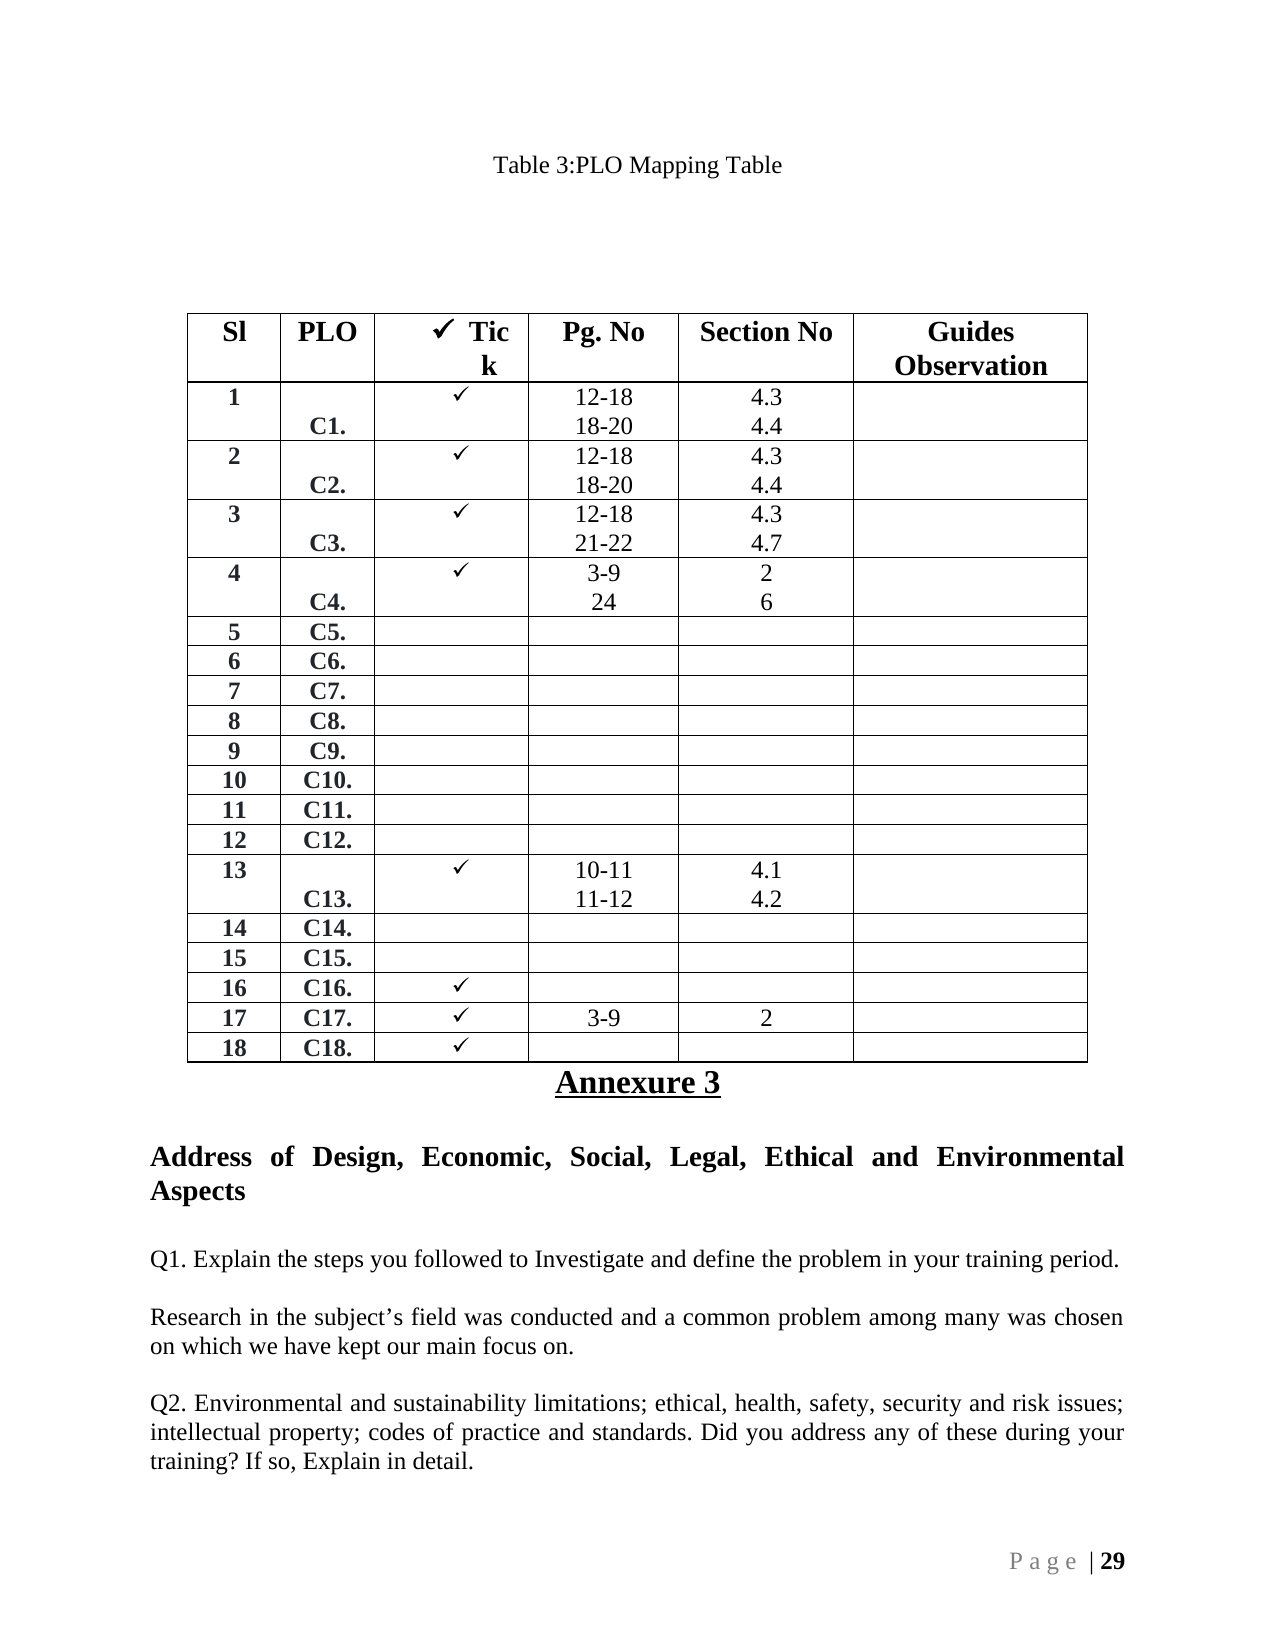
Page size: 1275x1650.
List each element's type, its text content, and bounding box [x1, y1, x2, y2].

table_cell 14 [188, 914, 280, 942]
table_cell [375, 676, 528, 705]
table_cell [854, 855, 1087, 912]
table_cell C9. [281, 736, 374, 764]
table_cell [854, 706, 1087, 735]
table_header PLO [281, 314, 374, 381]
table_cell [679, 736, 853, 764]
table_cell [375, 855, 528, 912]
table_cell [375, 736, 528, 764]
table_cell 4.3 4.7 [679, 500, 853, 557]
table_cell [529, 1033, 678, 1061]
table_cell 4.1 4.2 [679, 855, 853, 912]
table_cell 12-18 18-20 [529, 383, 678, 440]
table_cell [854, 646, 1087, 675]
table_cell 6 [188, 646, 280, 675]
table_cell [854, 736, 1087, 764]
table_cell 12 [188, 825, 280, 854]
table_cell [375, 558, 528, 616]
table_cell C6. [281, 646, 374, 675]
table_cell [679, 676, 853, 705]
table_cell [375, 500, 528, 557]
table_cell 7 [188, 676, 280, 705]
table_cell [529, 617, 678, 645]
table_cell [375, 646, 528, 675]
table_cell [854, 500, 1087, 557]
table_cell 3-9 [529, 1003, 678, 1032]
table_cell C18. [281, 1033, 374, 1061]
table_cell [679, 766, 853, 794]
table_cell 11 [188, 795, 280, 824]
table_cell [375, 795, 528, 824]
table_cell C8. [281, 706, 374, 735]
table_header Sl [188, 314, 280, 381]
table_cell [529, 973, 678, 1002]
table_cell [679, 973, 853, 1002]
table_cell [679, 825, 853, 854]
table_cell C4. [281, 558, 374, 616]
table_cell 15 [188, 943, 280, 972]
table_cell [375, 1003, 528, 1032]
table_cell [679, 795, 853, 824]
table_cell [854, 1003, 1087, 1032]
table_cell 2 [188, 441, 280, 498]
table_cell [854, 766, 1087, 794]
table_cell 12-18 18-20 [529, 441, 678, 498]
text Table 3:PLO Mapping Table [150, 150, 1125, 179]
text Address of Design, Economic, Social, Legal, Ethical and Environmental Aspects [150, 1139, 1125, 1206]
table_cell [854, 441, 1087, 498]
table_cell C7. [281, 676, 374, 705]
table_cell [375, 973, 528, 1002]
table_cell C3. [281, 500, 374, 557]
text Q1. Explain the steps you followed to Investigate and define the problem in your training period. [150, 1244, 1125, 1273]
table_cell C11. [281, 795, 374, 824]
table_cell [529, 825, 678, 854]
table_cell C12. [281, 825, 374, 854]
text Q2. Environmental and sustainability limitations; ethical, health, safety, security and risk issues; intellectual property; codes of practice and standards. Did you address any of these during your training? If so, Explain in detail. [150, 1388, 1125, 1474]
table_cell 4 [188, 558, 280, 616]
table_cell [854, 558, 1087, 616]
table_cell [375, 766, 528, 794]
table_cell [679, 646, 853, 675]
text Annexure 3 [150, 562, 1125, 1101]
table_cell [529, 766, 678, 794]
table_cell 2 6 [679, 558, 853, 616]
table_cell [375, 617, 528, 645]
table_cell C5. [281, 617, 374, 645]
table_cell C16. [281, 973, 374, 1002]
table_cell [854, 1033, 1087, 1061]
table_header Section No [679, 314, 853, 381]
table_cell 18 [188, 1033, 280, 1061]
table_cell 3-9 24 [529, 558, 678, 616]
table_cell C17. [281, 1003, 374, 1032]
table_cell 2 [679, 1003, 853, 1032]
table_header Guides Observation [854, 314, 1087, 381]
table_header Tick [375, 314, 528, 381]
table_cell [375, 1033, 528, 1061]
table_cell C13. [281, 855, 374, 912]
table_cell [529, 943, 678, 972]
table_cell [854, 795, 1087, 824]
table_cell [375, 825, 528, 854]
table_cell 8 [188, 706, 280, 735]
table_cell 9 [188, 736, 280, 764]
table_header Pg. No [529, 314, 678, 381]
table_cell [679, 943, 853, 972]
table_cell [679, 617, 853, 645]
table_cell 3 [188, 500, 280, 557]
table_cell [529, 736, 678, 764]
table_cell [679, 1033, 853, 1061]
table_cell [375, 706, 528, 735]
table_cell [529, 646, 678, 675]
table_cell C1. [281, 383, 374, 440]
table_cell 16 [188, 973, 280, 1002]
table_cell 4.3 4.4 [679, 441, 853, 498]
table_cell C14. [281, 914, 374, 942]
table_cell [375, 943, 528, 972]
table_cell [854, 973, 1087, 1002]
table_cell 12-18 21-22 [529, 500, 678, 557]
text Research in the subject’s field was conducted and a common problem among many was chosen on which we have kept our main focus on. [150, 1302, 1125, 1359]
table_cell [529, 795, 678, 824]
table_cell [679, 914, 853, 942]
table_cell [529, 706, 678, 735]
table_cell [375, 383, 528, 440]
table_cell [529, 914, 678, 942]
table_cell C2. [281, 441, 374, 498]
table_cell 13 [188, 855, 280, 912]
table_cell 10-11 11-12 [529, 855, 678, 912]
table_cell 4.3 4.4 [679, 383, 853, 440]
table_cell C10. [281, 766, 374, 794]
table_cell [375, 914, 528, 942]
table_cell 10 [188, 766, 280, 794]
table_cell 17 [188, 1003, 280, 1032]
table_cell 1 [188, 383, 280, 440]
table_cell [854, 617, 1087, 645]
table_cell [854, 825, 1087, 854]
table_cell C15. [281, 943, 374, 972]
table_cell [854, 914, 1087, 942]
table_cell [375, 441, 528, 498]
table_cell [679, 706, 853, 735]
table_cell 5 [188, 617, 280, 645]
table_cell [854, 383, 1087, 440]
table_cell [854, 943, 1087, 972]
table_cell [529, 676, 678, 705]
table_cell [854, 676, 1087, 705]
